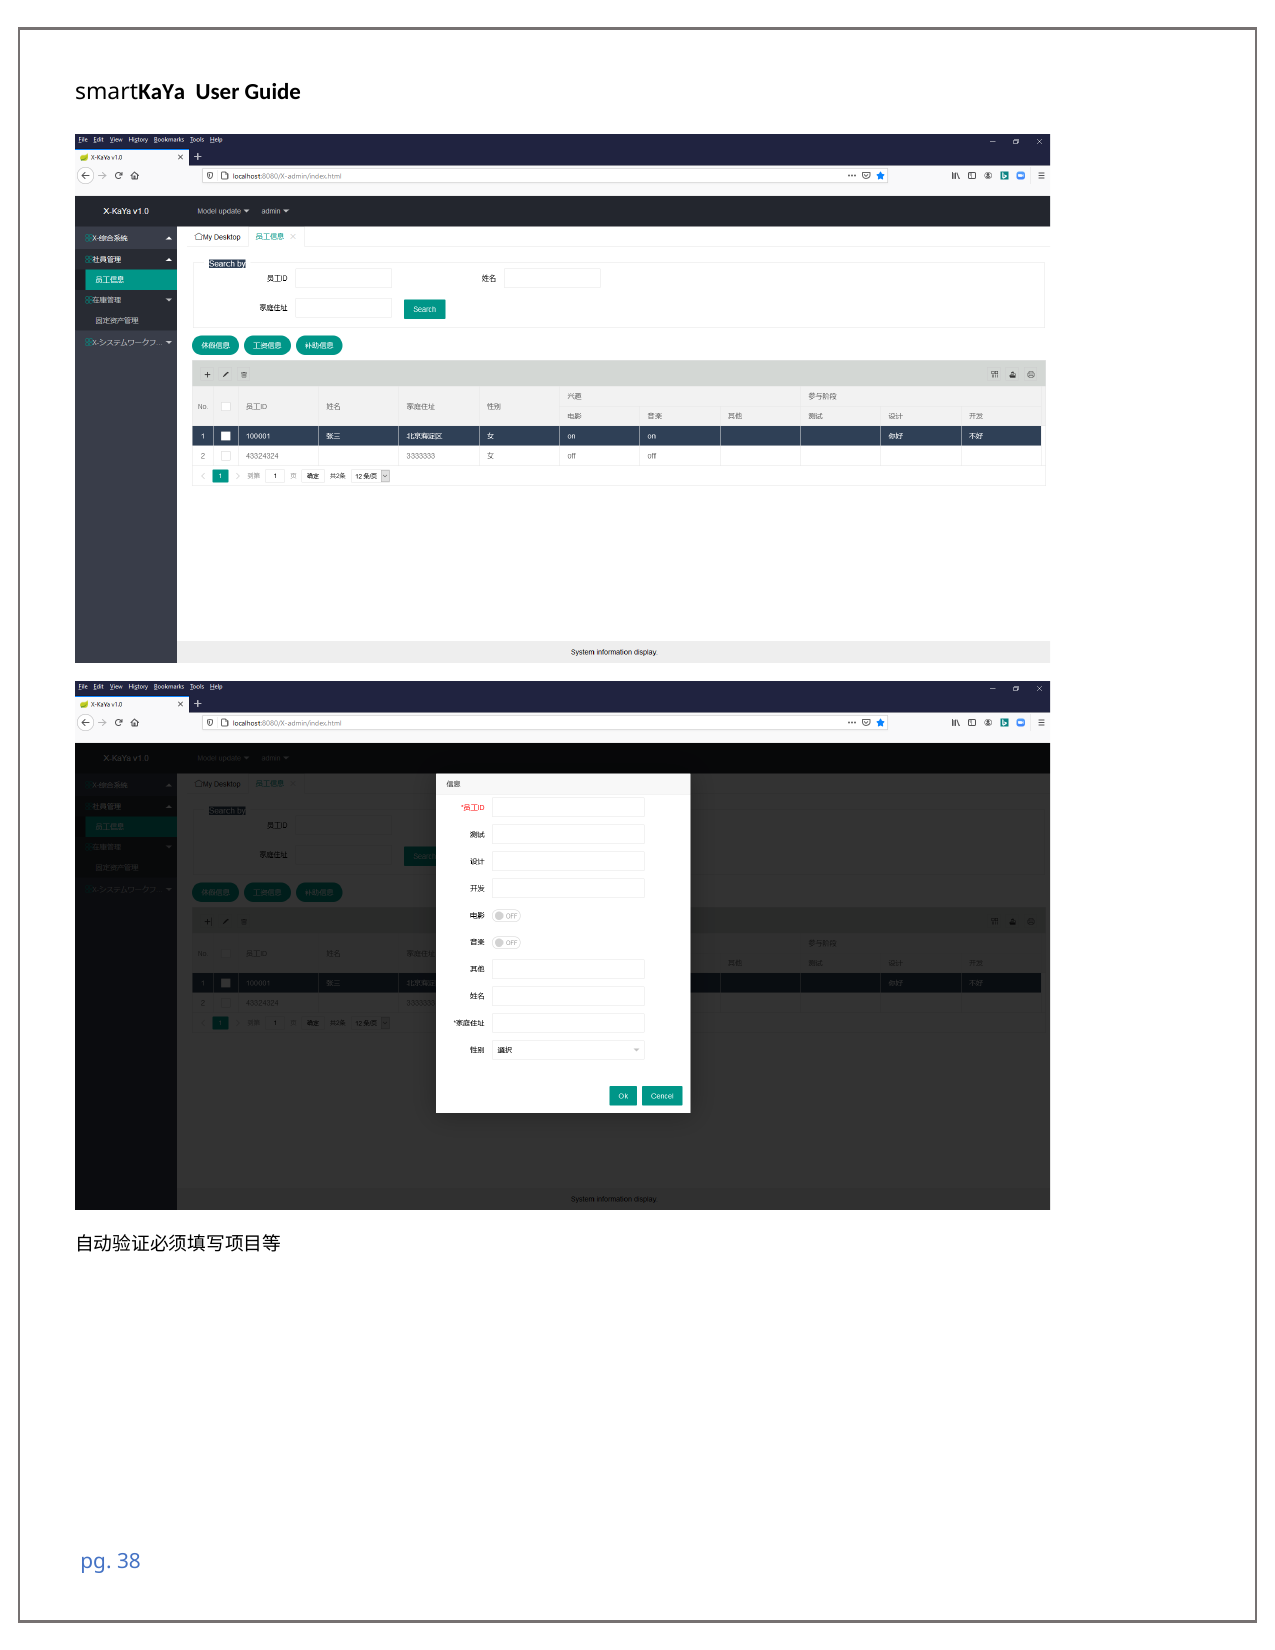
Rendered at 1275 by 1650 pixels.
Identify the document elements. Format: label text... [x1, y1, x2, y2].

picture [75, 134, 1050, 663]
text 自动验证必须填写项目等 [75, 1228, 1200, 1255]
picture [75, 681, 1050, 1210]
